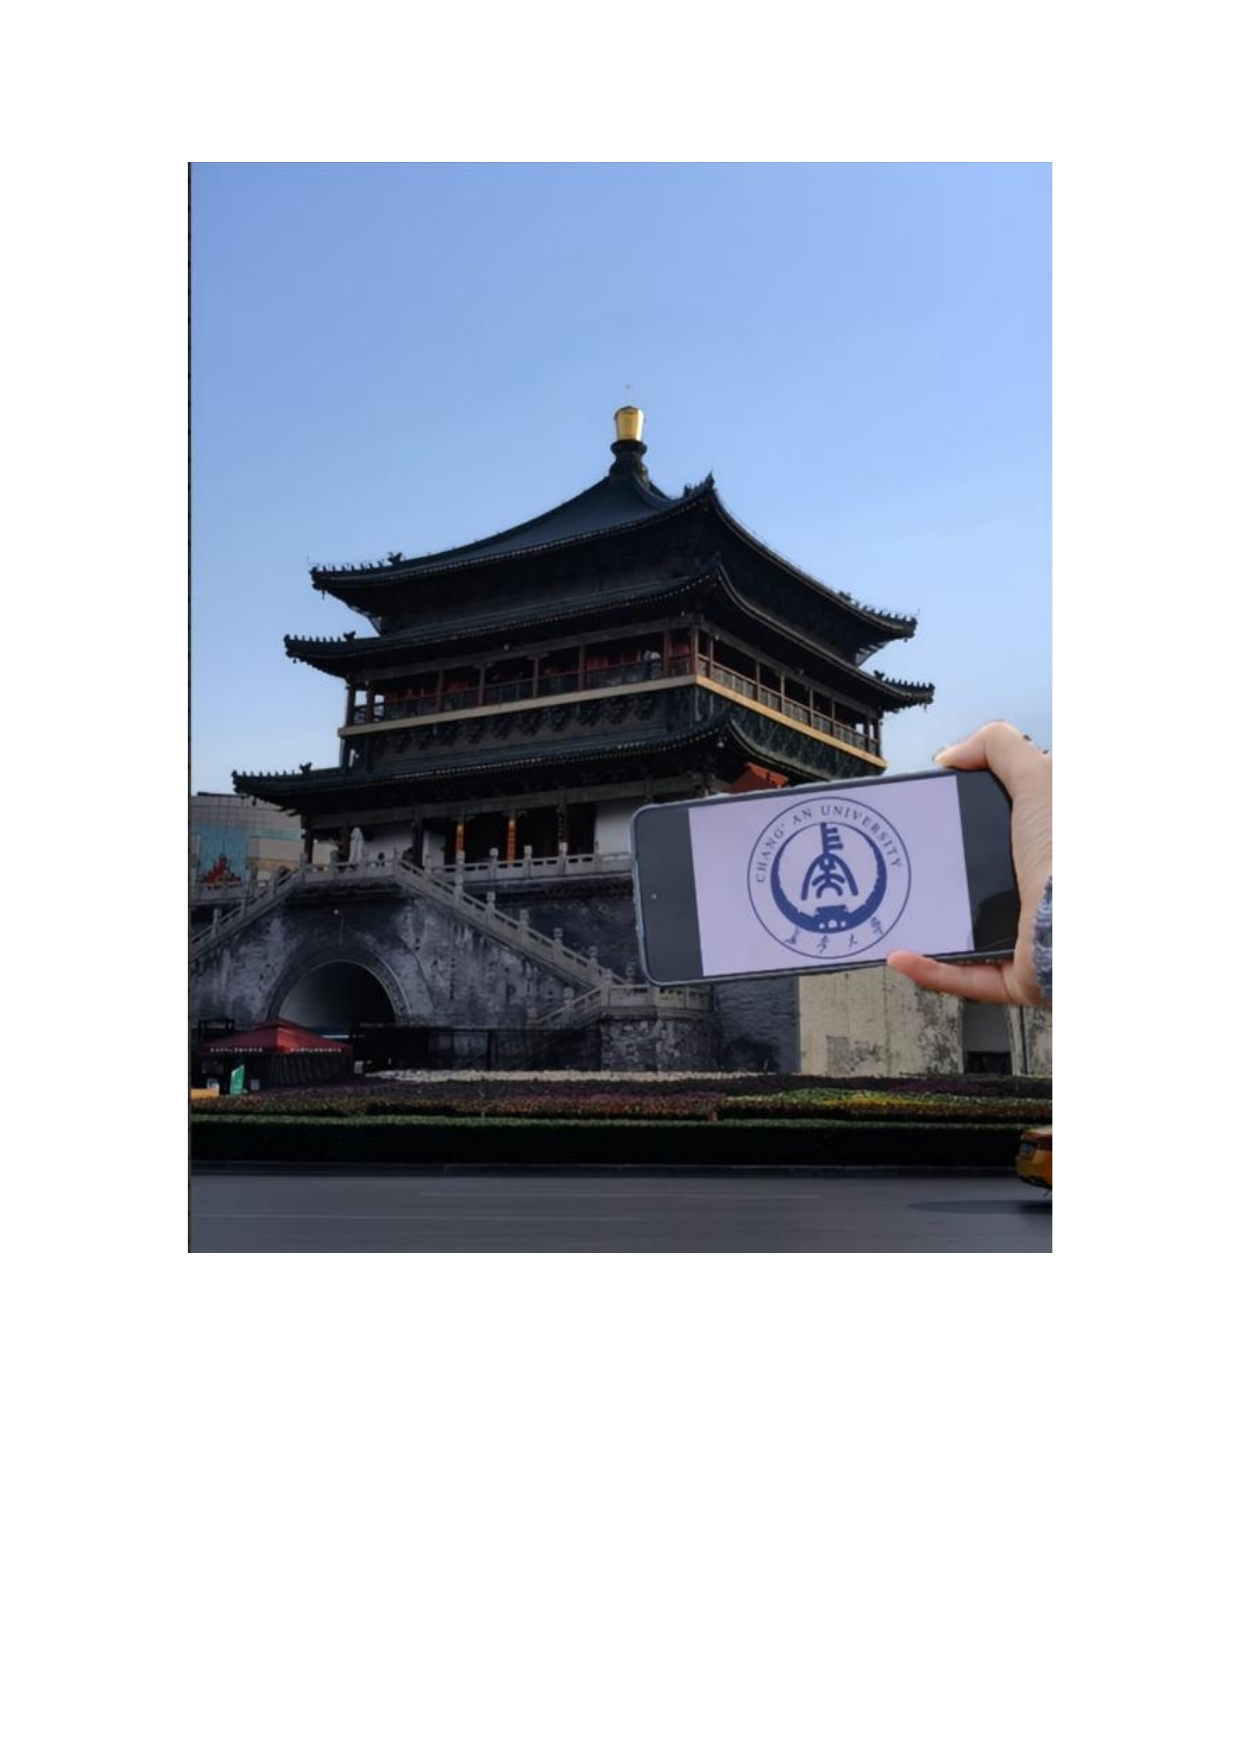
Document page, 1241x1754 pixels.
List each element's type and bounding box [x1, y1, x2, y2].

picture [187, 162, 1053, 1253]
